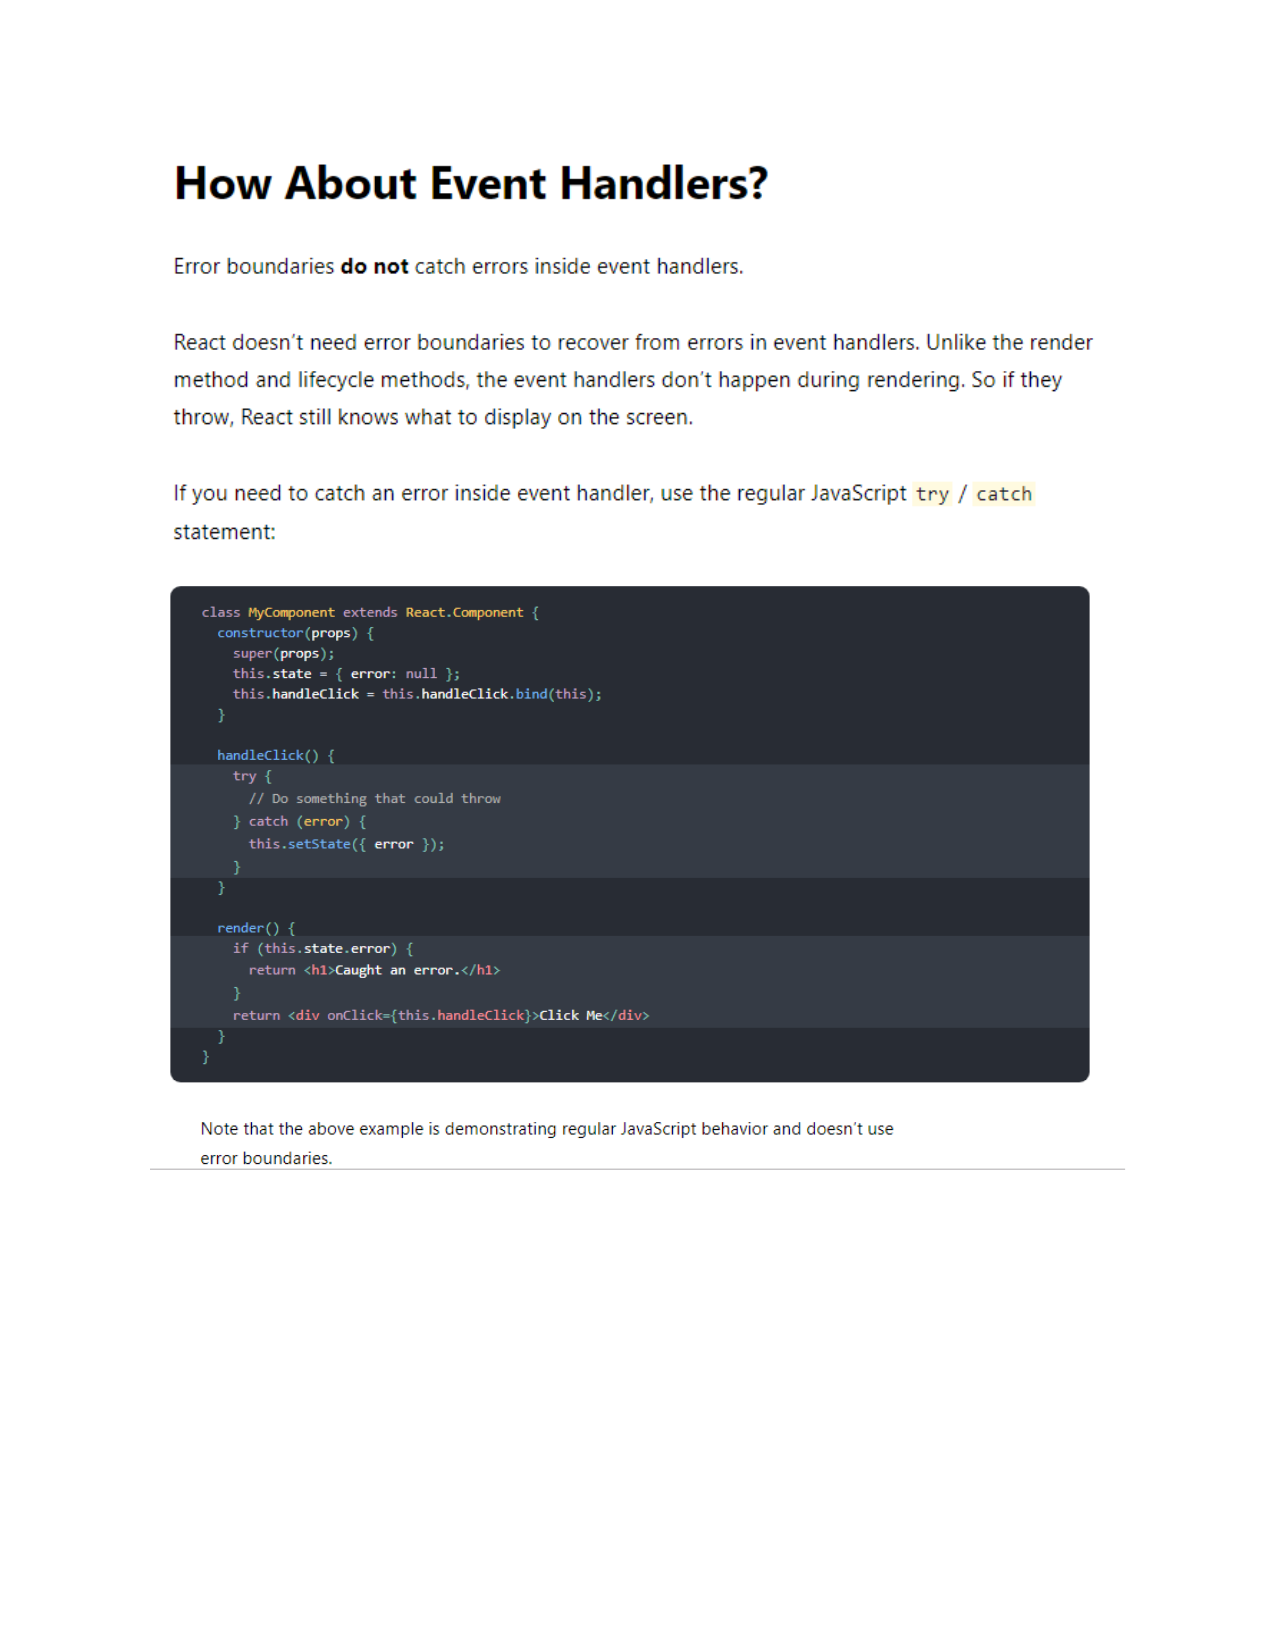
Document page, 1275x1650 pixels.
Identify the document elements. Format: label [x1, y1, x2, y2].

picture [150, 150, 1125, 558]
picture [150, 576, 1125, 1171]
